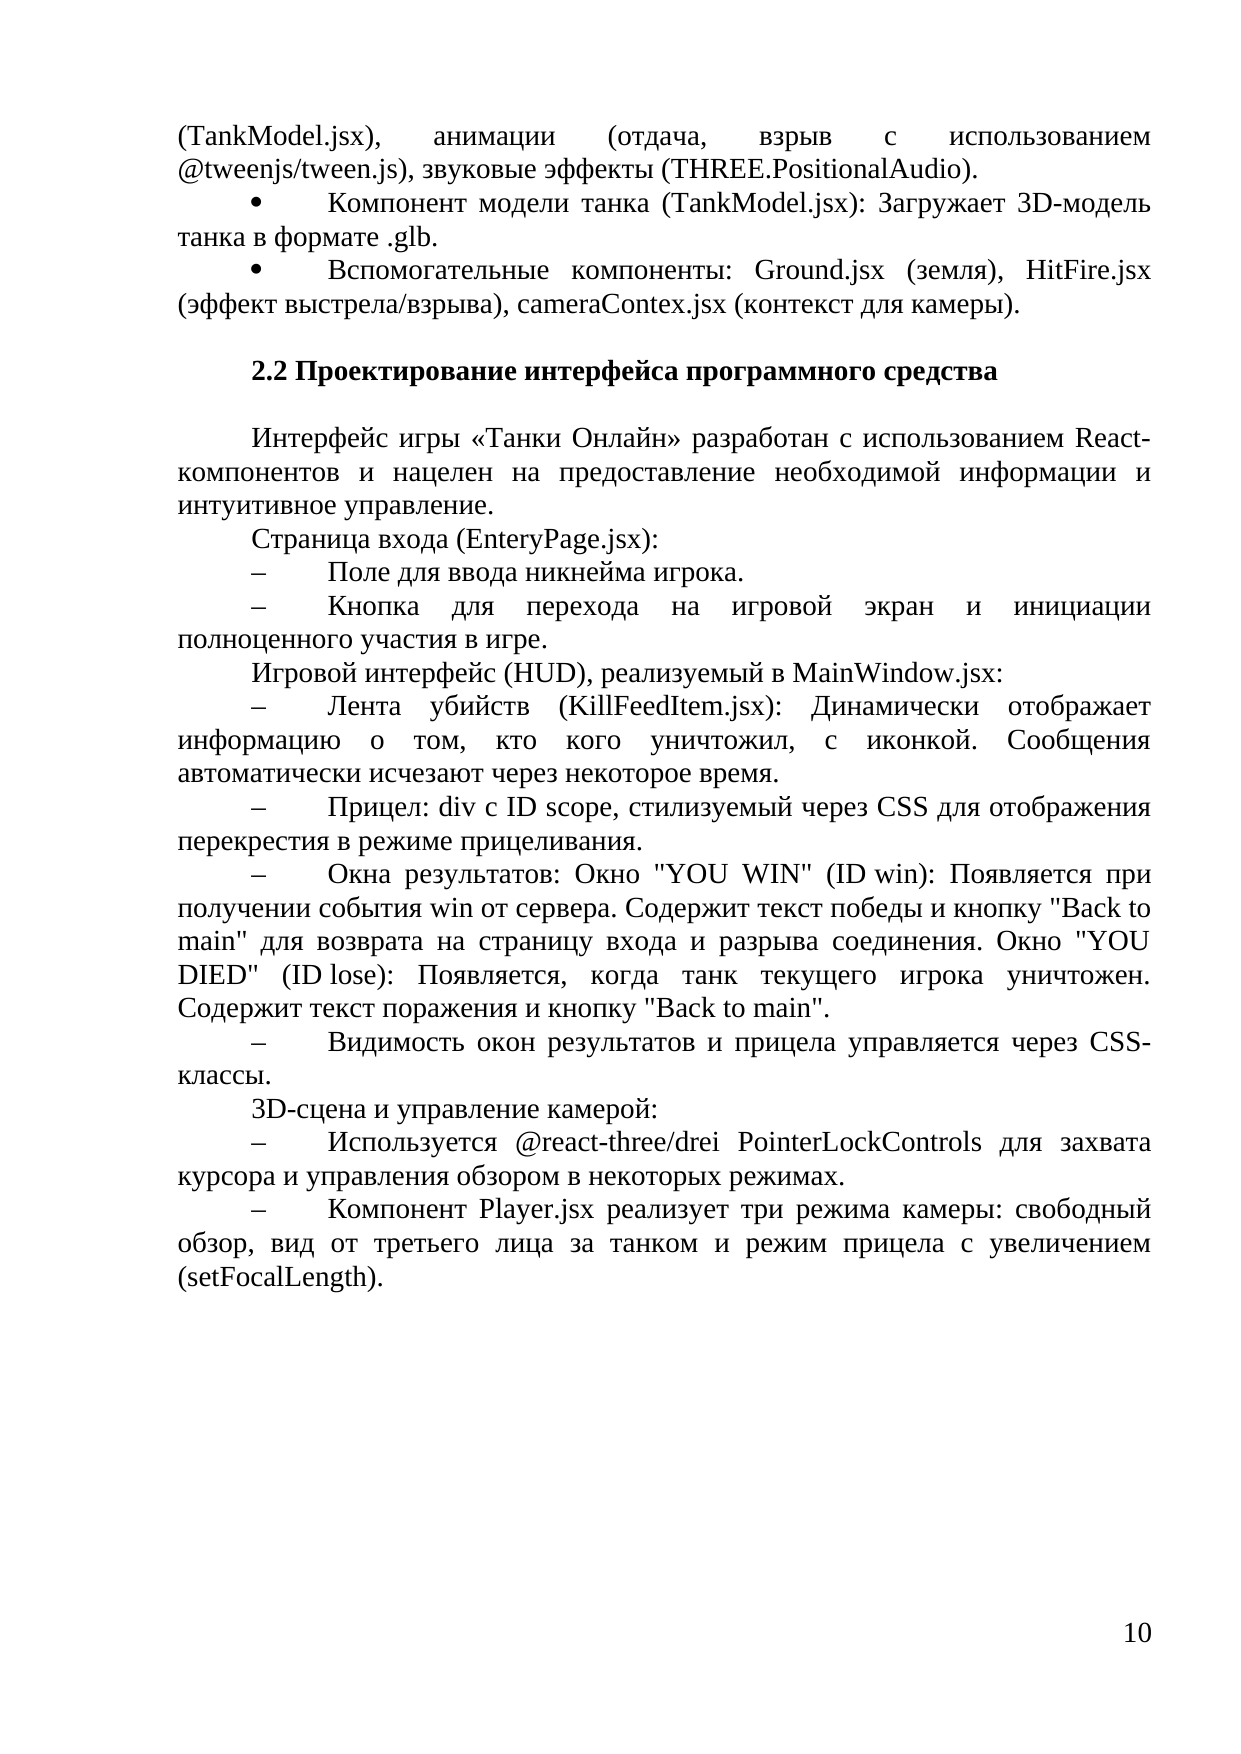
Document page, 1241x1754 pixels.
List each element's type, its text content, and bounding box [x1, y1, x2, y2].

list Вспомогательные компоненты: Ground.jsx (земля), HitFire.jsx (эффект выстрела/взрыва), cameraContex.jsx (контекст для камеры). [177, 252, 1152, 319]
list Видимость окон результатов и прицела управляется через CSS-классы. [177, 1024, 1152, 1091]
list Лента убийств (KillFeedItem.jsx): Динамически отображает информацию о том, кто кого уничтожил, с иконкой. Сообщения автоматически исчезают через некоторое время. [177, 688, 1152, 789]
subtitle 2.2 Проектирование интерфейса программного средства [177, 353, 1152, 387]
list Компонент Player.jsx реализует три режима камеры: свободный обзор, вид от третьего лица за танком и режим прицела с увеличением (setFocalLength). [177, 1192, 1152, 1292]
list Используется @react-three/drei PointerLockControls для захвата курсора и управления обзором в некоторых режимах. [177, 1124, 1152, 1192]
text Страница входа (EnteryPage.jsx): [177, 521, 1152, 554]
text Игровой интерфейс (HUD), реализуемый в MainWindow.jsx: [177, 655, 1152, 688]
list Компонент модели танка (TankModel.jsx): Загружает 3D-модель танка в формате .glb. [177, 185, 1152, 252]
list Поле для ввода никнейма игрока. [177, 554, 1152, 588]
list Кнопка для перехода на игровой экран и инициации полноценного участия в игре. [177, 588, 1152, 655]
text 3D-сцена и управление камерой: [177, 1091, 1152, 1124]
text Интерфейс игры «Танки Онлайн» разработан с использованием React-компонентов и нацелен на предоставление необходимой информации и интуитивное управление. [177, 420, 1152, 521]
list Окна результатов: Окно "YOU WIN" (ID win): Появляется при получении события win от сервера. Содержит текст победы и кнопку "Back to main" для возврата на страницу входа и разрыва соединения. Окно "YOU DIED" (ID lose): Появляется, когда танк текущего игрока уничтожен. Содержит текст поражения и кнопку "Back to main". [177, 856, 1152, 1024]
list Прицел: div с ID scope, стилизуемый через CSS для отображения перекрестия в режиме прицеливания. [177, 789, 1152, 856]
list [177, 118, 1152, 185]
